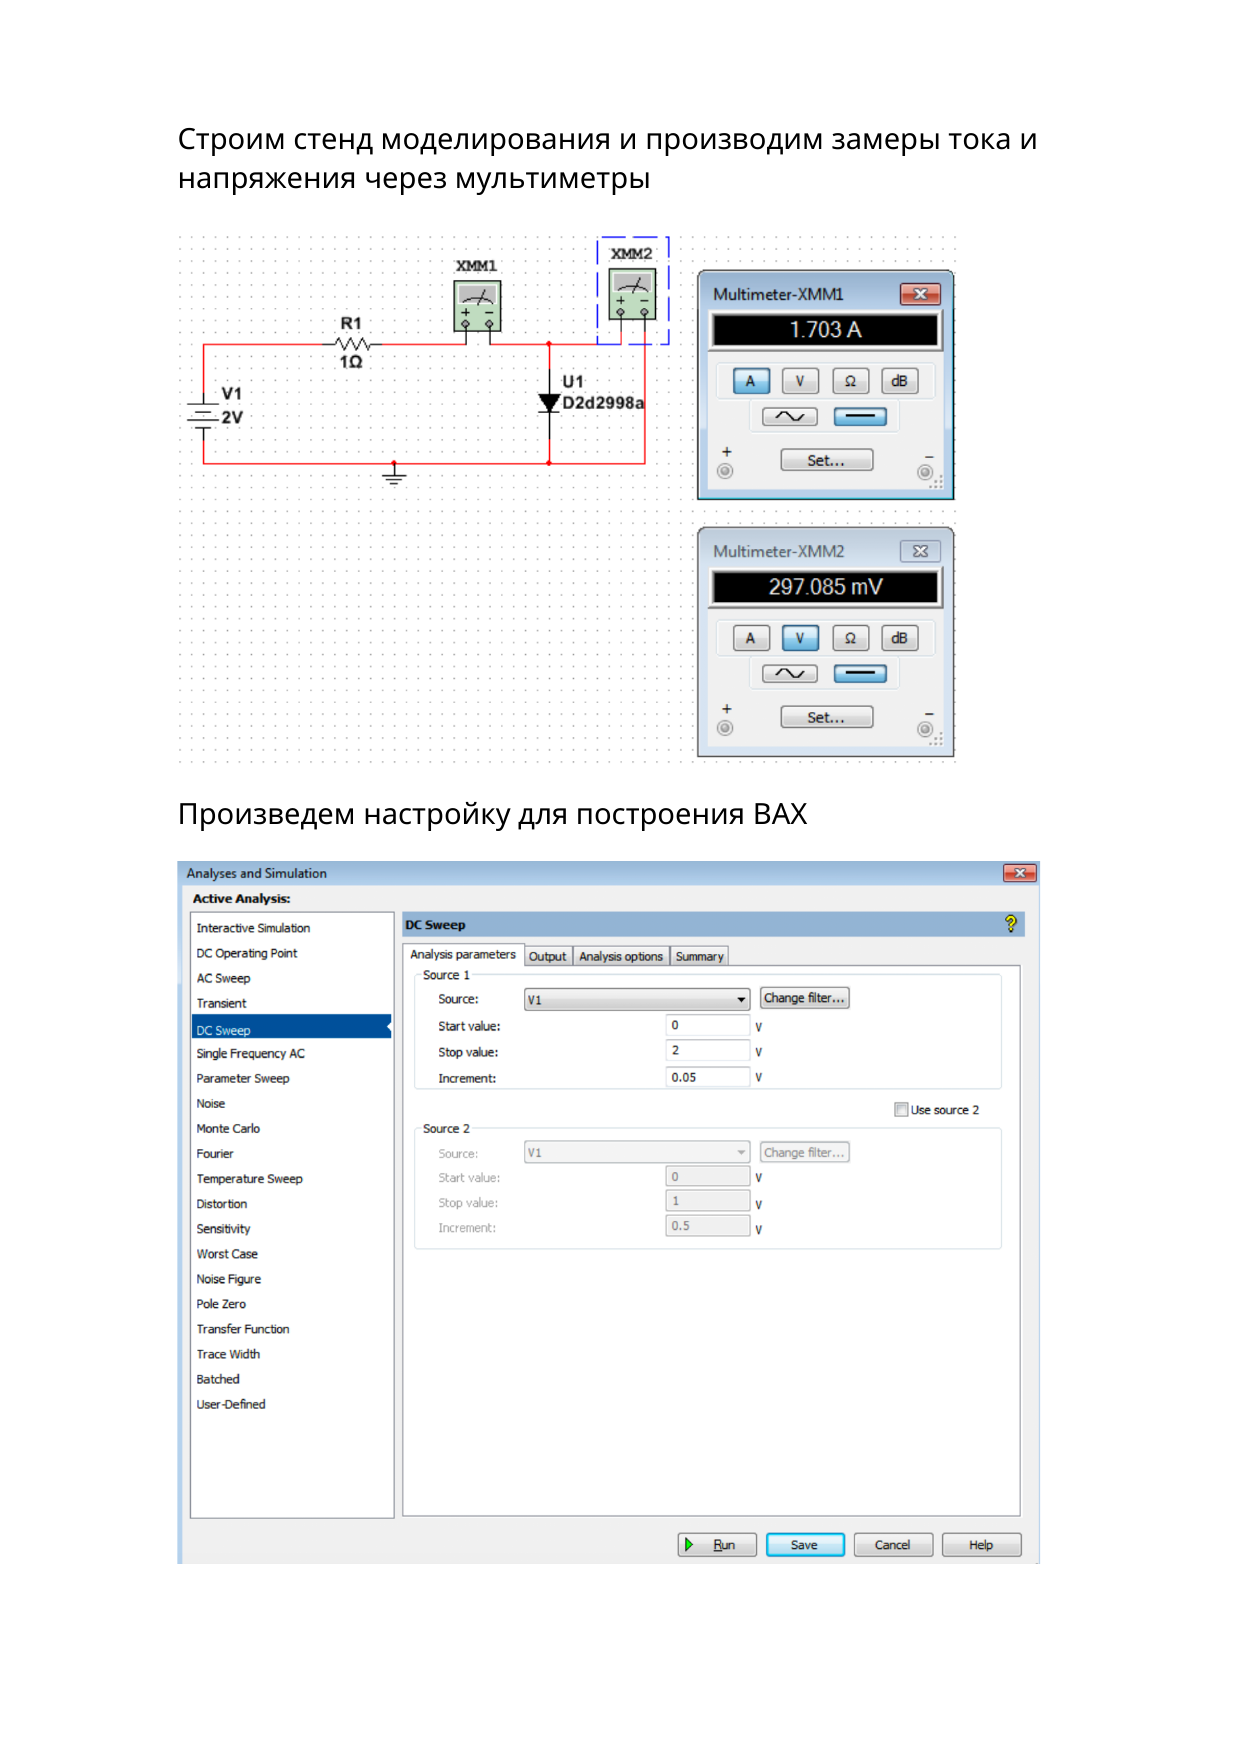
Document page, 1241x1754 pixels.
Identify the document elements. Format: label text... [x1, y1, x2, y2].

picture [177, 226, 958, 764]
text Строим стенд моделирования и производим замеры тока и напряжения через мультиметры [177, 118, 1152, 197]
text Произведем настройку для построения ВАХ [177, 793, 1152, 833]
picture [177, 861, 1041, 1564]
